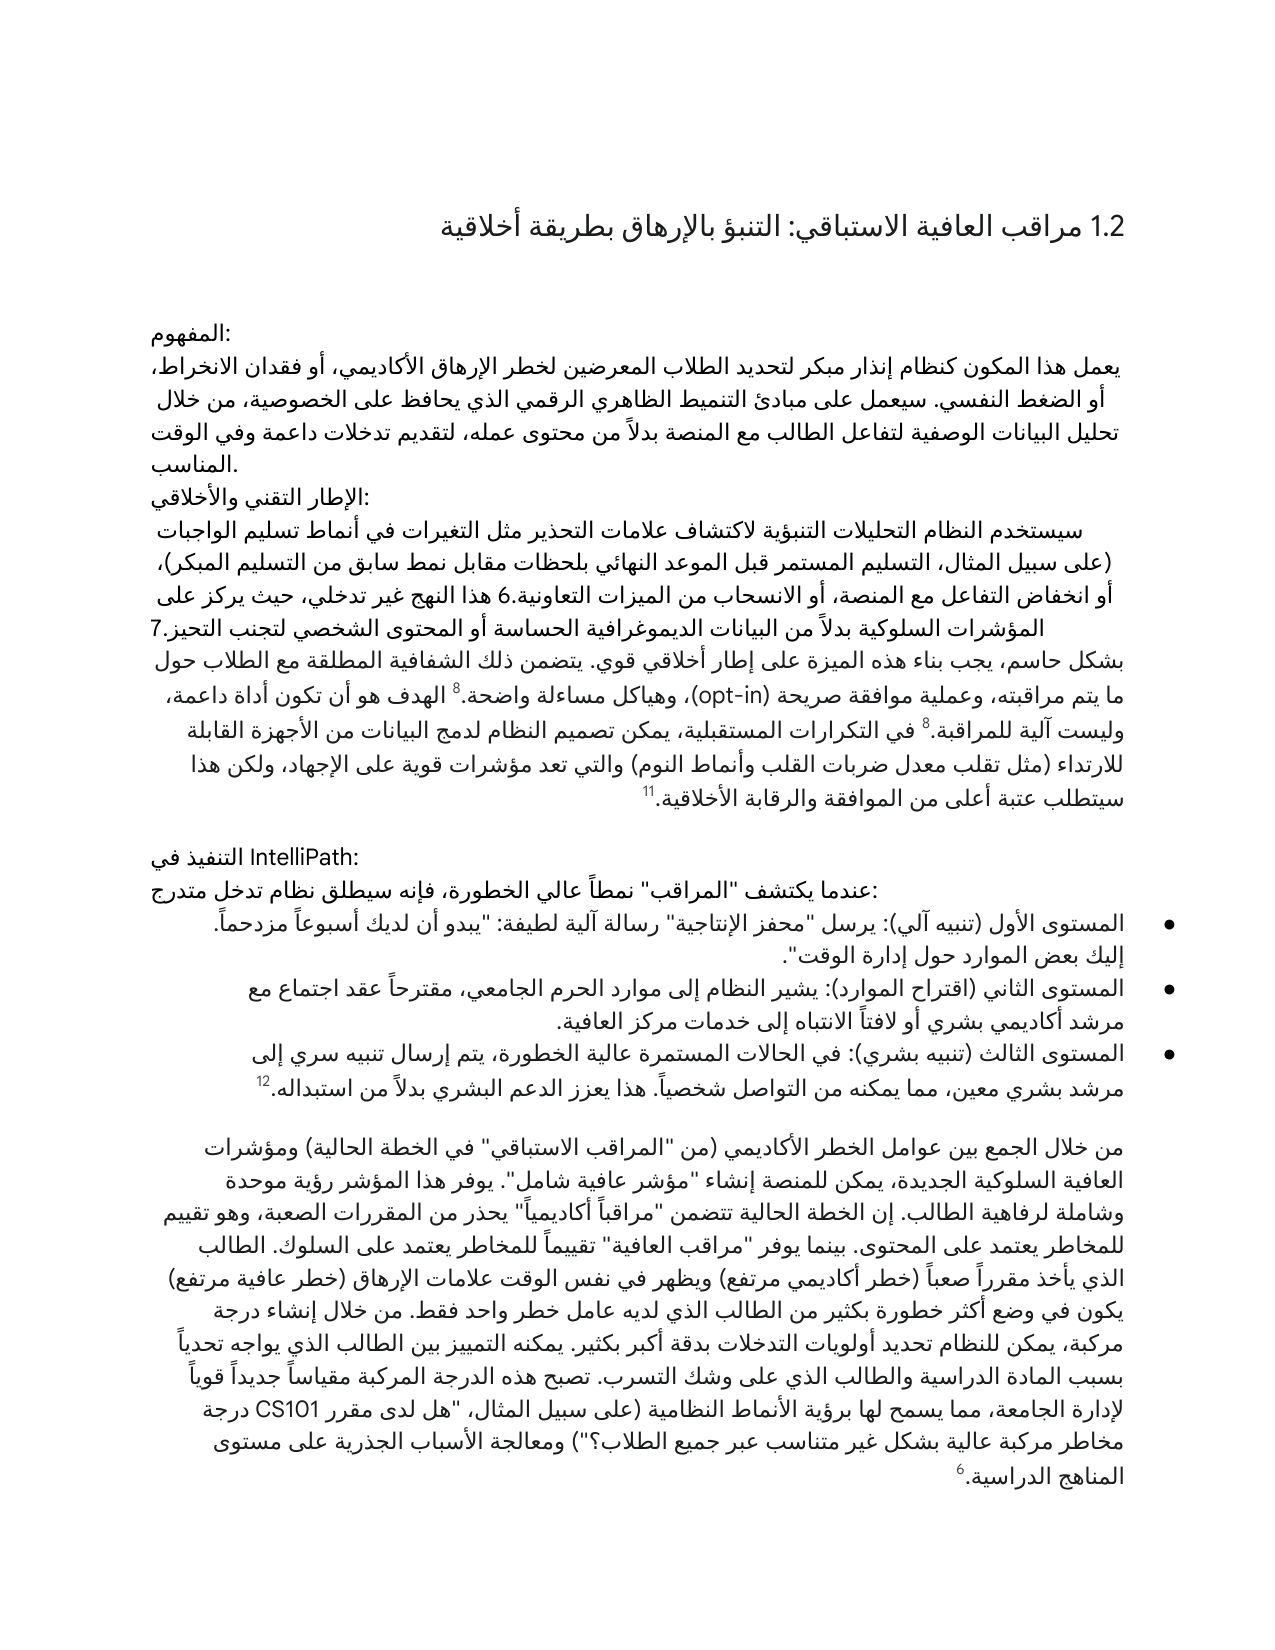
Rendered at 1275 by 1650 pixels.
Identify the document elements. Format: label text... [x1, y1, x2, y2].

text التنفيذ في IntelliPath: [150, 843, 1125, 872]
list المستوى الثالث (تنبيه بشري): في الحالات المستمرة عالية الخطورة، يتم إرسال تنبيه سري إلى مرشد بشري معين، مما يمكنه من التواصل شخصياً. هذا يعزز الدعم البشري بدلاً من استبداله.12 [198, 1040, 1162, 1104]
text المفهوم: [150, 319, 1125, 348]
text عندما يكتشف "المراقب" نمطاً عالي الخطورة، فإنه سيطلق نظام تدخل متدرج: [150, 876, 1125, 905]
subtitle 1.2 مراقب العافية الاستباقي: التنبؤ بالإرهاق بطريقة أخلاقية [150, 208, 1125, 244]
text يعمل هذا المكون كنظام إنذار مبكر لتحديد الطلاب المعرضين لخطر الإرهاق الأكاديمي، أو فقدان الانخراط، أو الضغط النفسي. سيعمل على مبادئ التنميط الظاهري الرقمي الذي يحافظ على الخصوصية، من خلال تحليل البيانات الوصفية لتفاعل الطالب مع المنصة بدلاً من محتوى عمله، لتقديم تدخلات داعمة وفي الوقت المناسب. [150, 352, 1125, 479]
text سيستخدم النظام التحليلات التنبؤية لاكتشاف علامات التحذير مثل التغيرات في أنماط تسليم الواجبات (على سبيل المثال، التسليم المستمر قبل الموعد النهائي بلحظات مقابل نمط سابق من التسليم المبكر)، أو انخفاض التفاعل مع المنصة، أو الانسحاب من الميزات التعاونية.6 هذا النهج غير تدخلي، حيث يركز على المؤشرات السلوكية بدلاً من البيانات الديموغرافية الحساسة أو المحتوى الشخصي لتجنب التحيز.7 [150, 516, 1125, 643]
text من خلال الجمع بين عوامل الخطر الأكاديمي (من "المراقب الاستباقي" في الخطة الحالية) ومؤشرات العافية السلوكية الجديدة، يمكن للمنصة إنشاء "مؤشر عافية شامل". يوفر هذا المؤشر رؤية موحدة وشاملة لرفاهية الطالب. إن الخطة الحالية تتضمن "مراقباً أكاديمياً" يحذر من المقررات الصعبة، وهو تقييم للمخاطر يعتمد على المحتوى. بينما يوفر "مراقب العافية" تقييماً للمخاطر يعتمد على السلوك. الطالب الذي يأخذ مقرراً صعباً (خطر أكاديمي مرتفع) ويظهر في نفس الوقت علامات الإرهاق (خطر عافية مرتفع) يكون في وضع أكثر خطورة بكثير من الطالب الذي لديه عامل خطر واحد فقط. من خلال إنشاء درجة مركبة، يمكن للنظام تحديد أولويات التدخلات بدقة أكبر بكثير. يمكنه التمييز بين الطالب الذي يواجه تحدياً بسبب المادة الدراسية والطالب الذي على وشك التسرب. تصبح هذه الدرجة المركبة مقياساً جديداً قوياً لإدارة الجامعة، مما يسمح لها برؤية الأنماط النظامية (على سبيل المثال، "هل لدى مقرر CS101 درجة مخاطر مركبة عالية بشكل غير متناسب عبر جميع الطلاب؟") ومعالجة الأسباب الجذرية على مستوى المناهج الدراسية.6 [150, 1133, 1125, 1492]
text الإطار التقني والأخلاقي: [150, 483, 1125, 512]
list المستوى الأول (تنبيه آلي): يرسل "محفز الإنتاجية" رسالة آلية لطيفة: "يبدو أن لديك أسبوعاً مزدحماً. إليك بعض الموارد حول إدارة الوقت". [198, 909, 1162, 970]
text بشكل حاسم، يجب بناء هذه الميزة على إطار أخلاقي قوي. يتضمن ذلك الشفافية المطلقة مع الطلاب حول ما يتم مراقبته، وعملية موافقة صريحة (opt-in)، وهياكل مساءلة واضحة.8 الهدف هو أن تكون أداة داعمة، وليست آلية للمراقبة.8 في التكرارات المستقبلية، يمكن تصميم النظام لدمج البيانات من الأجهزة القابلة للارتداء (مثل تقلب معدل ضربات القلب وأنماط النوم) والتي تعد مؤشرات قوية على الإجهاد، ولكن هذا سيتطلب عتبة أعلى من الموافقة والرقابة الأخلاقية.11 [150, 647, 1125, 814]
list المستوى الثاني (اقتراح الموارد): يشير النظام إلى موارد الحرم الجامعي، مقترحاً عقد اجتماع مع مرشد أكاديمي بشري أو لافتاً الانتباه إلى خدمات مركز العافية. [198, 974, 1162, 1036]
